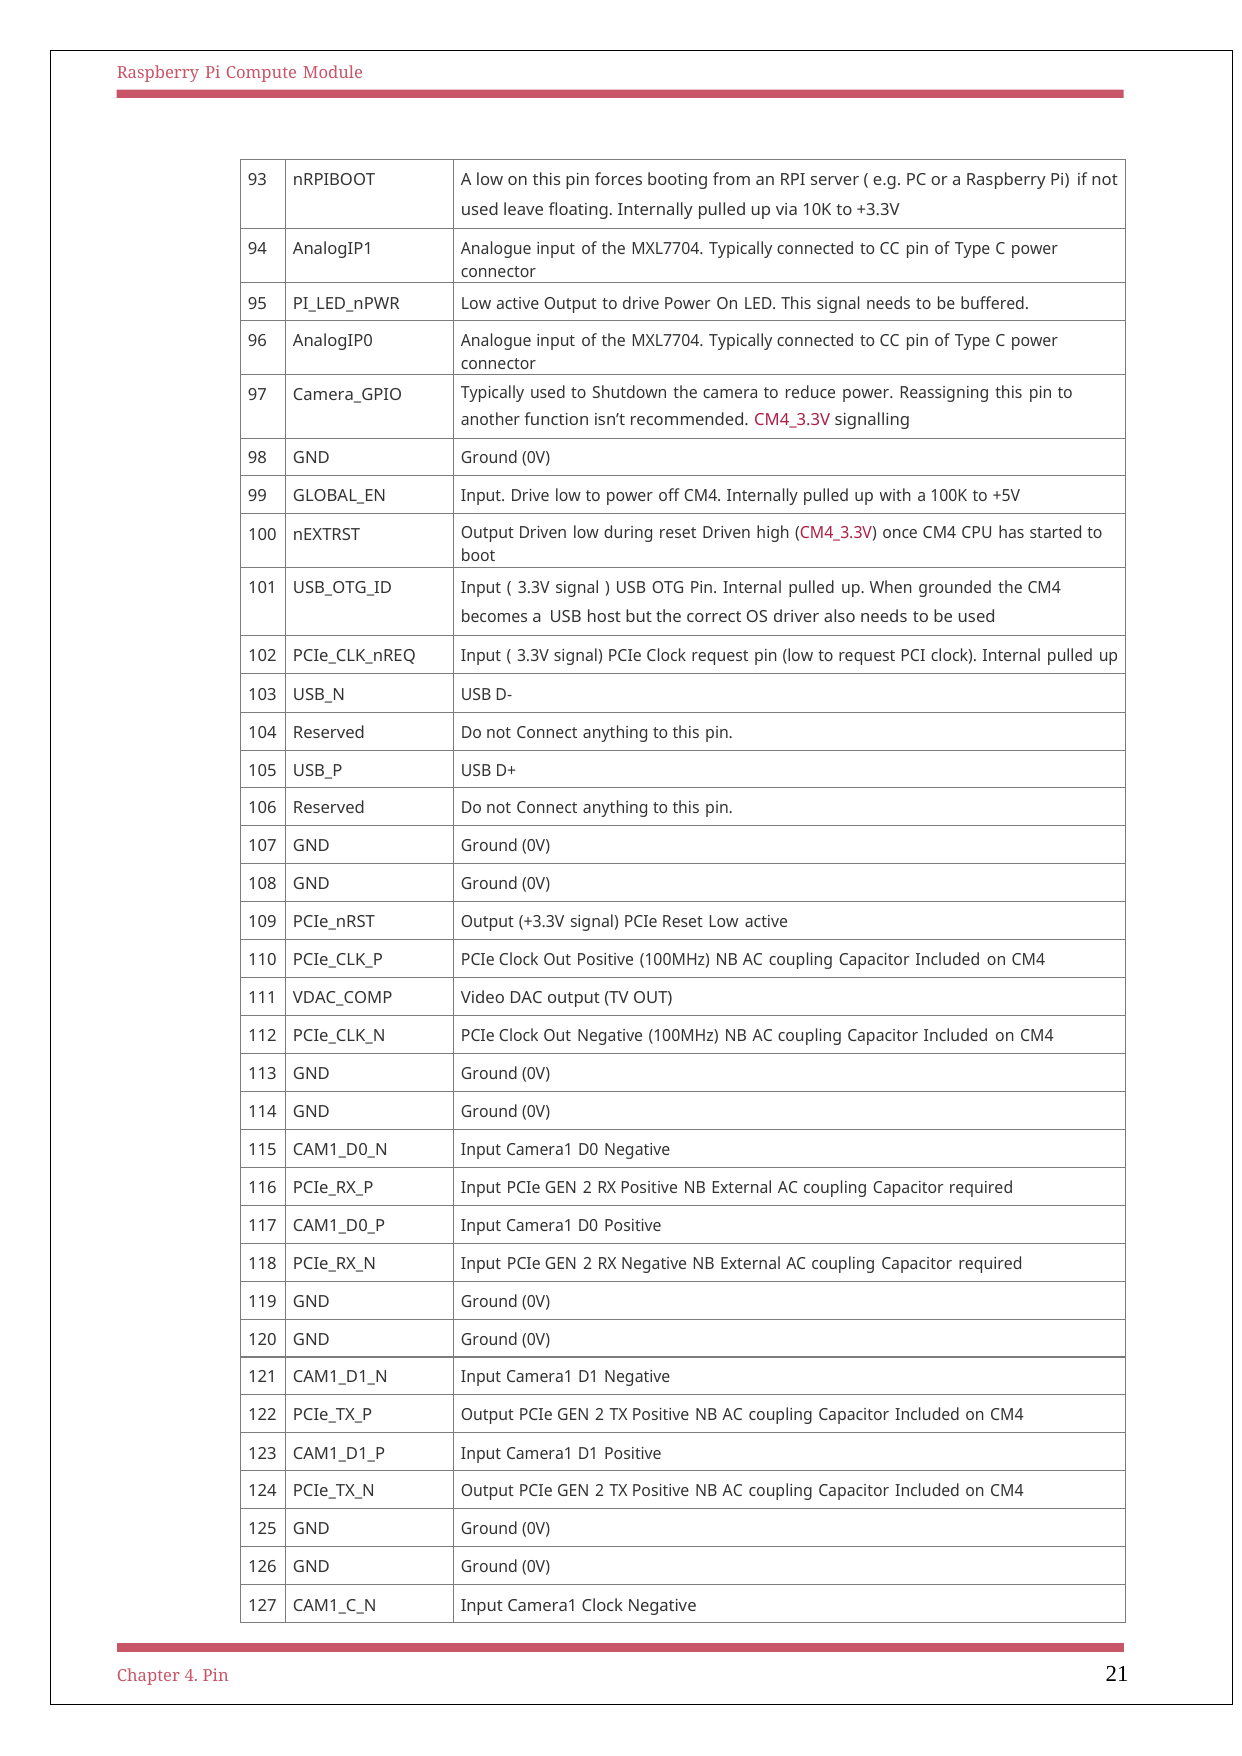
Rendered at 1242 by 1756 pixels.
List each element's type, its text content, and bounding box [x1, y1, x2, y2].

table_header A low on this pin forces booting from an RPI server ( e.g. PC or a Raspberry Pi) if not used leave floating. Internally pulled up via 10K to +3.3V [454, 160, 1125, 228]
table_cell Reserved [286, 713, 453, 749]
table_cell GND [286, 439, 453, 475]
table_cell Input PCIe GEN 2 RX Negative NB External AC coupling Capacitor required [454, 1244, 1125, 1281]
table_header 93 [241, 160, 285, 228]
table_cell 125 [241, 1509, 285, 1546]
table_cell Ground (0V) [454, 1054, 1125, 1091]
table_cell 104 [241, 713, 285, 749]
table_cell 115 [241, 1130, 285, 1167]
table_cell AnalogIP1 [286, 229, 453, 282]
table_cell Input PCIe GEN 2 RX Positive NB External AC coupling Capacitor required [454, 1168, 1125, 1205]
table_cell Ground (0V) [454, 1509, 1125, 1546]
table_cell 109 [241, 902, 285, 939]
table_cell Ground (0V) [454, 1547, 1125, 1584]
table_cell Low active Output to drive Power On LED. This signal needs to be buffered. [454, 283, 1125, 320]
table_cell Analogue input of the MXL7704. Typically connected to CC pin of Type C power connector [454, 321, 1125, 374]
table_cell Ground (0V) [454, 1282, 1125, 1318]
table_cell 116 [241, 1168, 285, 1205]
table_cell PCIe Clock Out Positive (100MHz) NB AC coupling Capacitor Included on CM4 [454, 940, 1125, 977]
table_cell Typically used to Shutdown the camera to reduce power. Reassigning this pin to another function isn’t recommended. CM4_3.3V signalling [454, 375, 1125, 437]
table_cell PCIe Clock Out Negative (100MHz) NB AC coupling Capacitor Included on CM4 [454, 1016, 1125, 1053]
table_cell Ground (0V) [454, 864, 1125, 901]
table_cell Input Camera1 D0 Positive [454, 1206, 1125, 1243]
table_cell PI_LED_nPWR [286, 283, 453, 320]
table_cell 102 [241, 636, 285, 673]
table_cell GND [286, 826, 453, 863]
table_cell 120 [241, 1320, 285, 1356]
table_cell 95 [241, 283, 285, 320]
table_cell PCIe_CLK_nREQ [286, 636, 453, 673]
table_cell 113 [241, 1054, 285, 1091]
table_cell Input ( 3.3V signal) PCIe Clock request pin (low to request PCI clock). Internal pulled up [454, 636, 1125, 673]
table_cell 97 [241, 375, 285, 437]
table_cell CAM1_D1_N [286, 1358, 453, 1394]
table_cell USB D+ [454, 751, 1125, 787]
table_cell Input ( 3.3V signal ) USB OTG Pin. Internal pulled up. When grounded the CM4 becomes a USB host but the correct OS driver also needs to be used [454, 568, 1125, 635]
table_cell Output Driven low during reset Driven high (CM4_3.3V) once CM4 CPU has started to boot [454, 514, 1125, 567]
table_cell 108 [241, 864, 285, 901]
table_cell 118 [241, 1244, 285, 1281]
table_cell Video DAC output (TV OUT) [454, 978, 1125, 1015]
table_cell Analogue input of the MXL7704. Typically connected to CC pin of Type C power connector [454, 229, 1125, 282]
table_cell PCIe_CLK_N [286, 1016, 453, 1053]
table_cell Input. Drive low to power off CM4. Internally pulled up with a 100K to +5V [454, 476, 1125, 513]
table_cell 106 [241, 788, 285, 825]
table_cell USB_P [286, 751, 453, 787]
table_cell VDAC_COMP [286, 978, 453, 1015]
table_cell GND [286, 1092, 453, 1129]
table_cell CAM1_D1_P [286, 1433, 453, 1470]
table_cell 98 [241, 439, 285, 475]
table_cell Input Camera1 D1 Negative [454, 1358, 1125, 1394]
table_cell CAM1_D0_N [286, 1130, 453, 1167]
table_cell PCIe_CLK_P [286, 940, 453, 977]
table_cell PCIe_TX_N [286, 1471, 453, 1508]
table_cell Ground (0V) [454, 1092, 1125, 1129]
table_cell 123 [241, 1433, 285, 1470]
table_cell 124 [241, 1471, 285, 1508]
table_cell 121 [241, 1358, 285, 1394]
table_cell 111 [241, 978, 285, 1015]
table_cell GLOBAL_EN [286, 476, 453, 513]
table_cell PCIe_RX_P [286, 1168, 453, 1205]
table_cell Ground (0V) [454, 1320, 1125, 1356]
table_cell Input Camera1 Clock Negative [454, 1585, 1125, 1622]
table_cell CAM1_C_N [286, 1585, 453, 1622]
table_cell 107 [241, 826, 285, 863]
table_cell GND [286, 1509, 453, 1546]
table_cell GND [286, 1282, 453, 1318]
table_cell 117 [241, 1206, 285, 1243]
table_cell 103 [241, 674, 285, 712]
table_cell 112 [241, 1016, 285, 1053]
table_cell GND [286, 864, 453, 901]
table_cell Output PCIe GEN 2 TX Positive NB AC coupling Capacitor Included on CM4 [454, 1395, 1125, 1432]
table_cell 114 [241, 1092, 285, 1129]
table_cell 100 [241, 514, 285, 567]
table_cell 105 [241, 751, 285, 787]
table_cell PCIe_TX_P [286, 1395, 453, 1432]
table_cell Input Camera1 D0 Negative [454, 1130, 1125, 1167]
table_cell Do not Connect anything to this pin. [454, 713, 1125, 749]
table_cell 94 [241, 229, 285, 282]
table_cell USB_OTG_ID [286, 568, 453, 635]
table_cell 99 [241, 476, 285, 513]
table_cell GND [286, 1054, 453, 1091]
table_cell Input Camera1 D1 Positive [454, 1433, 1125, 1470]
table_cell 122 [241, 1395, 285, 1432]
table_cell 119 [241, 1282, 285, 1318]
table_cell Output (+3.3V signal) PCIe Reset Low active [454, 902, 1125, 939]
table_cell GND [286, 1320, 453, 1356]
table_cell nEXTRST [286, 514, 453, 567]
table_cell 110 [241, 940, 285, 977]
table_cell AnalogIP0 [286, 321, 453, 374]
table_cell USB D- [454, 674, 1125, 712]
table_cell 101 [241, 568, 285, 635]
table_cell GND [286, 1547, 453, 1584]
table_cell 127 [241, 1585, 285, 1622]
table_cell Ground (0V) [454, 826, 1125, 863]
table_cell 126 [241, 1547, 285, 1584]
table_cell USB_N [286, 674, 453, 712]
table_header nRPIBOOT [286, 160, 453, 228]
table_cell Camera_GPIO [286, 375, 453, 437]
table_cell PCIe_nRST [286, 902, 453, 939]
table_cell Output PCIe GEN 2 TX Positive NB AC coupling Capacitor Included on CM4 [454, 1471, 1125, 1508]
table_cell Ground (0V) [454, 439, 1125, 475]
table_cell CAM1_D0_P [286, 1206, 453, 1243]
table_cell Reserved [286, 788, 453, 825]
table_cell PCIe_RX_N [286, 1244, 453, 1281]
table_cell 96 [241, 321, 285, 374]
table_cell Do not Connect anything to this pin. [454, 788, 1125, 825]
